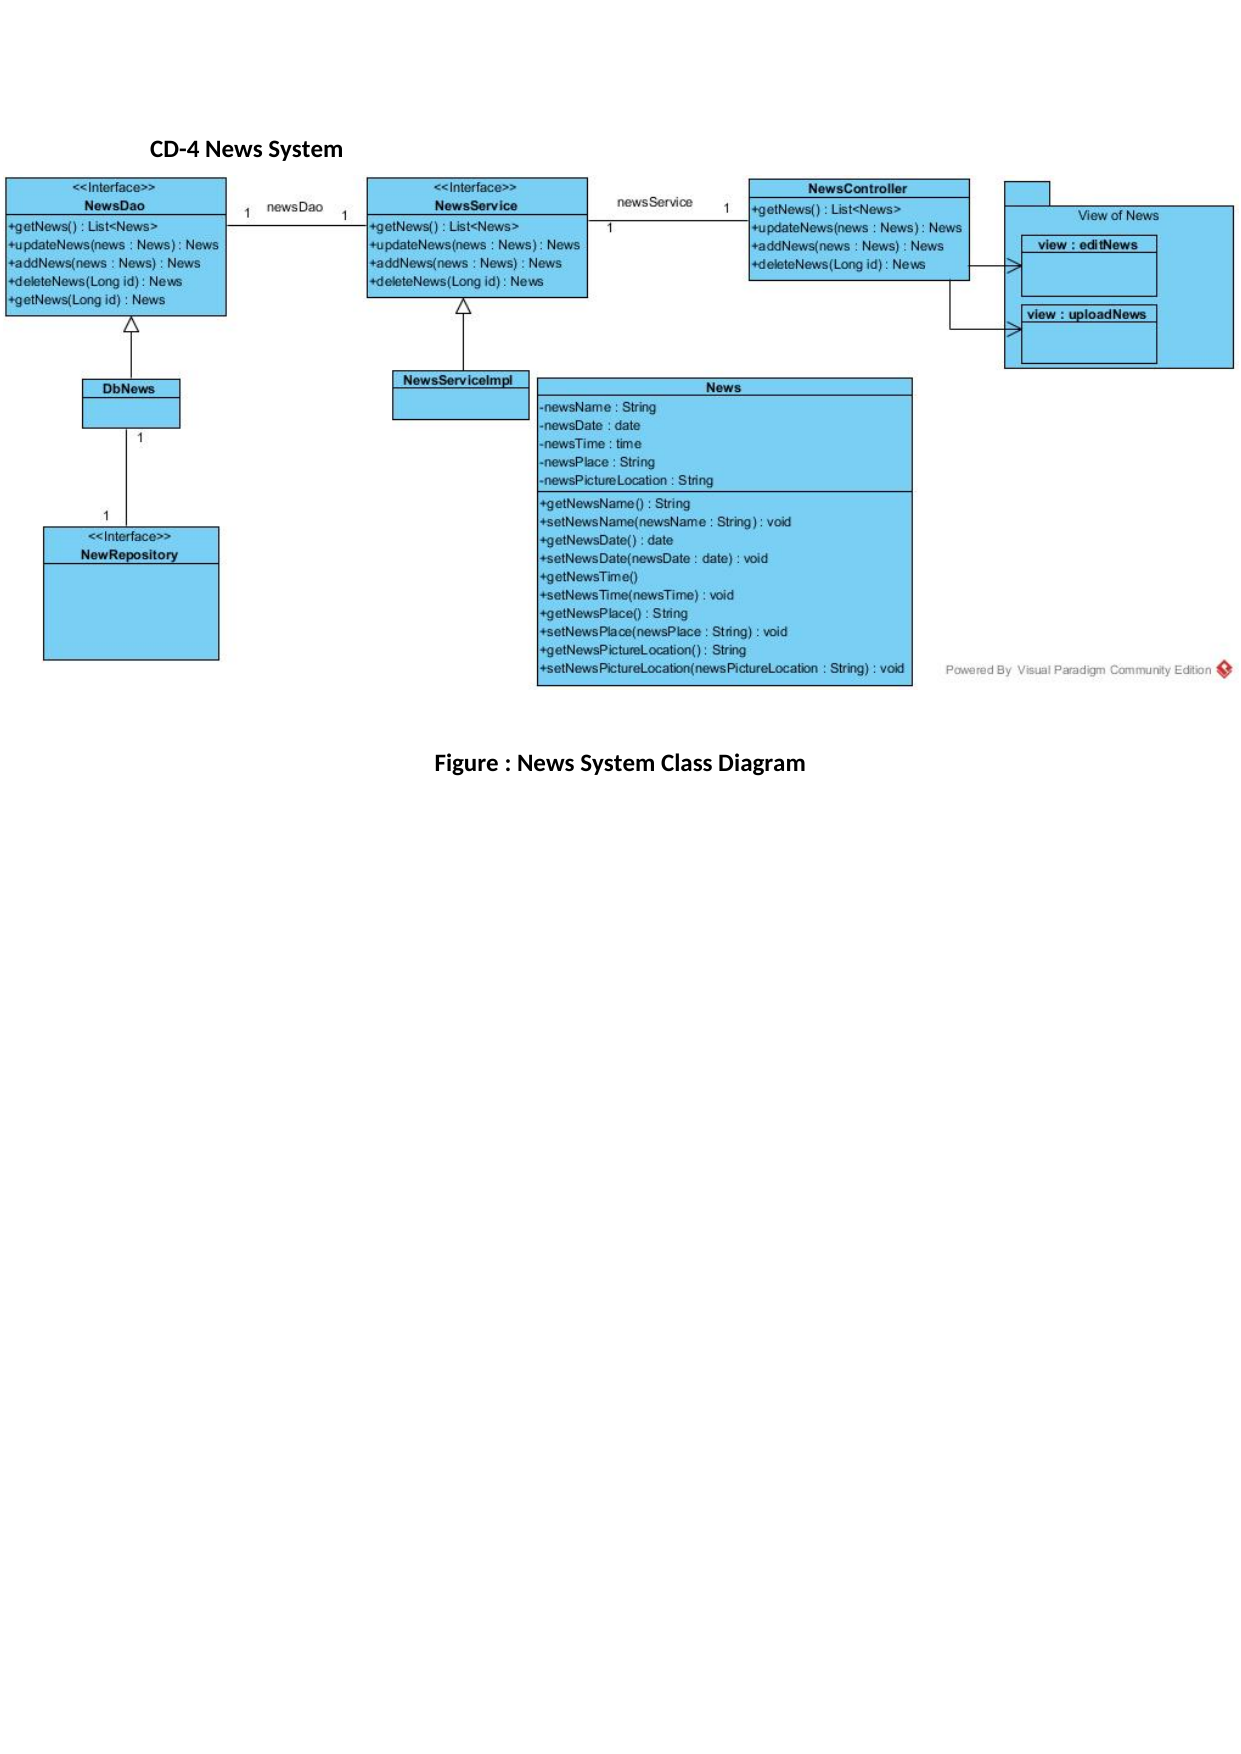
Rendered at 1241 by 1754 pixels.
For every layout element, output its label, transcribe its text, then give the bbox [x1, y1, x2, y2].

picture [3, 175, 1239, 690]
subtitle CD-4 News System [150, 133, 1090, 163]
text Figure : News System Class Diagram [150, 747, 1090, 778]
